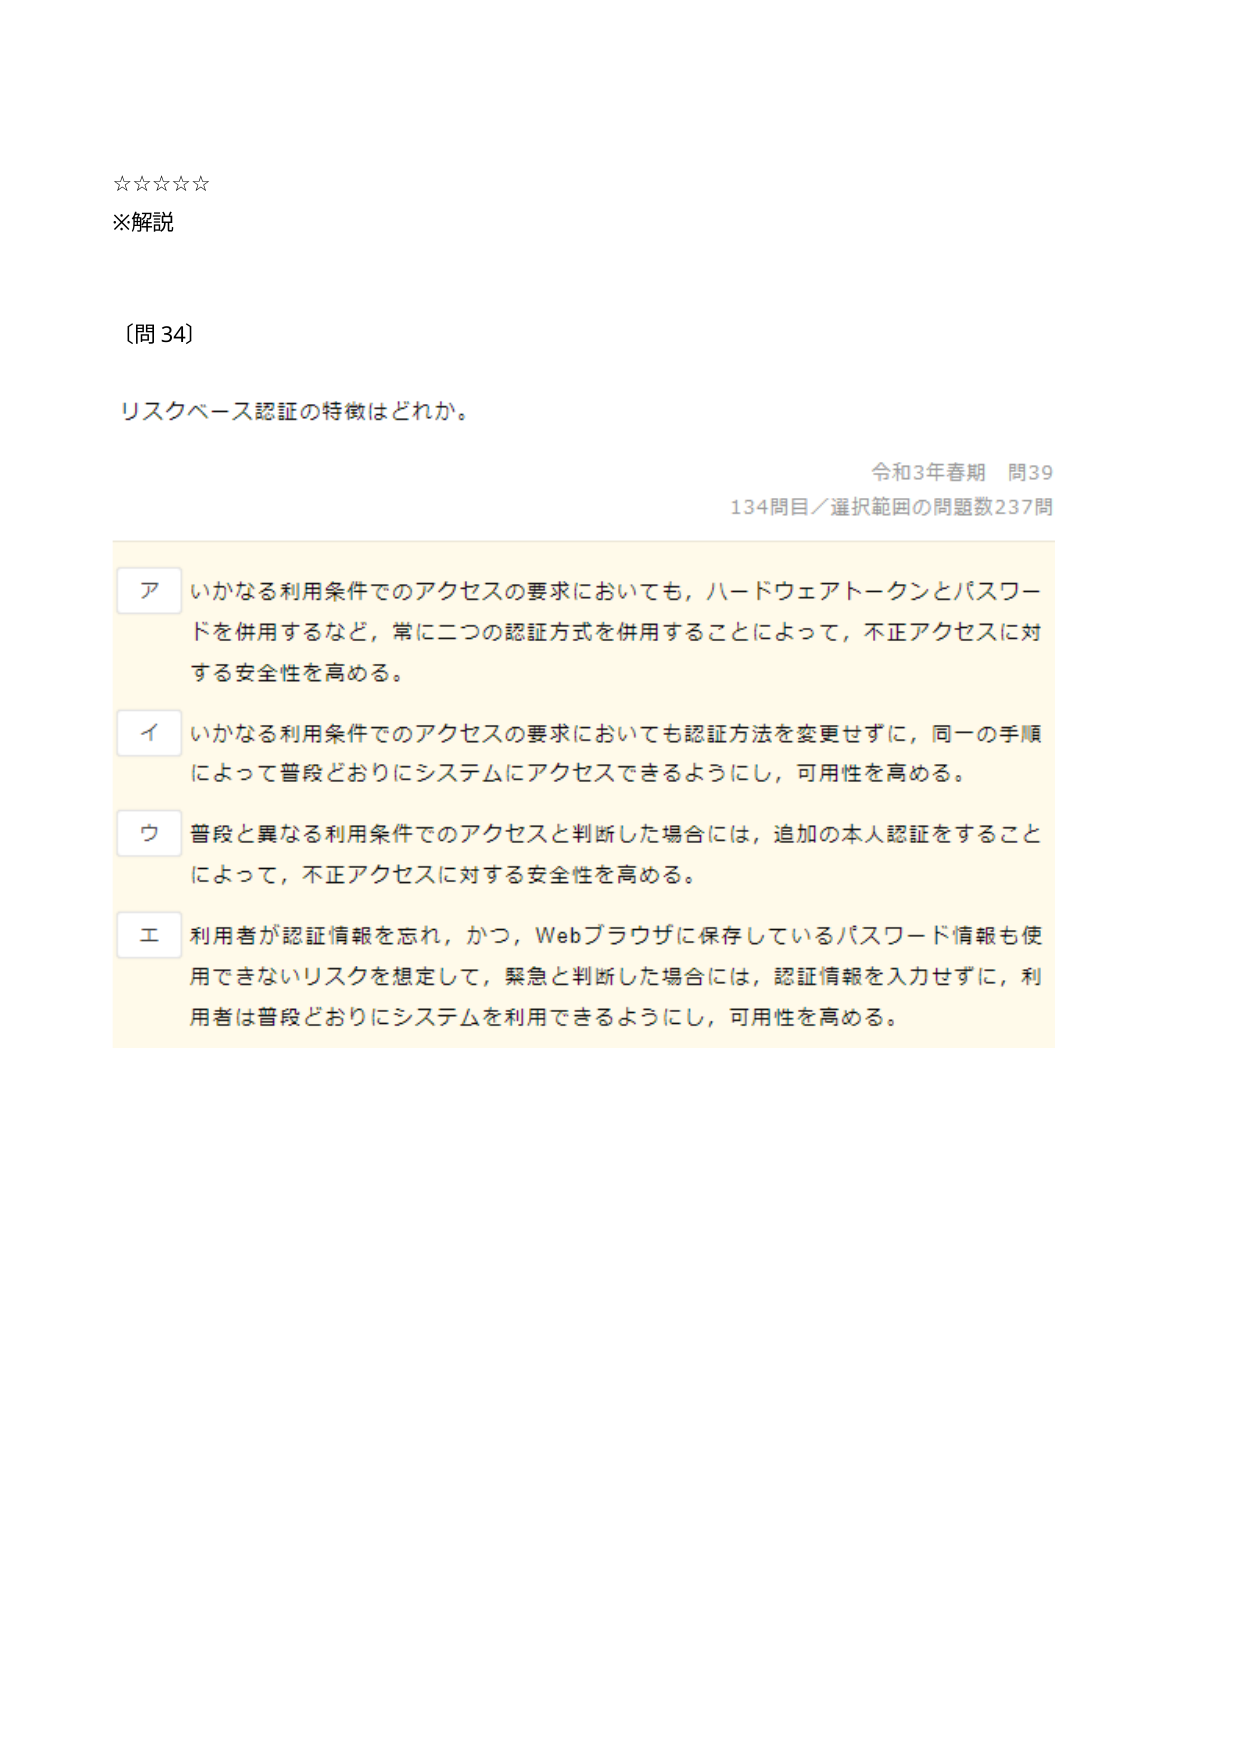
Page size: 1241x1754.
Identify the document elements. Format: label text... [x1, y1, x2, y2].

text ※解説 [112, 202, 1128, 239]
text 〔問34〕 [112, 314, 1128, 352]
text ☆☆☆☆☆ [112, 164, 1128, 202]
picture [112, 389, 1055, 1048]
